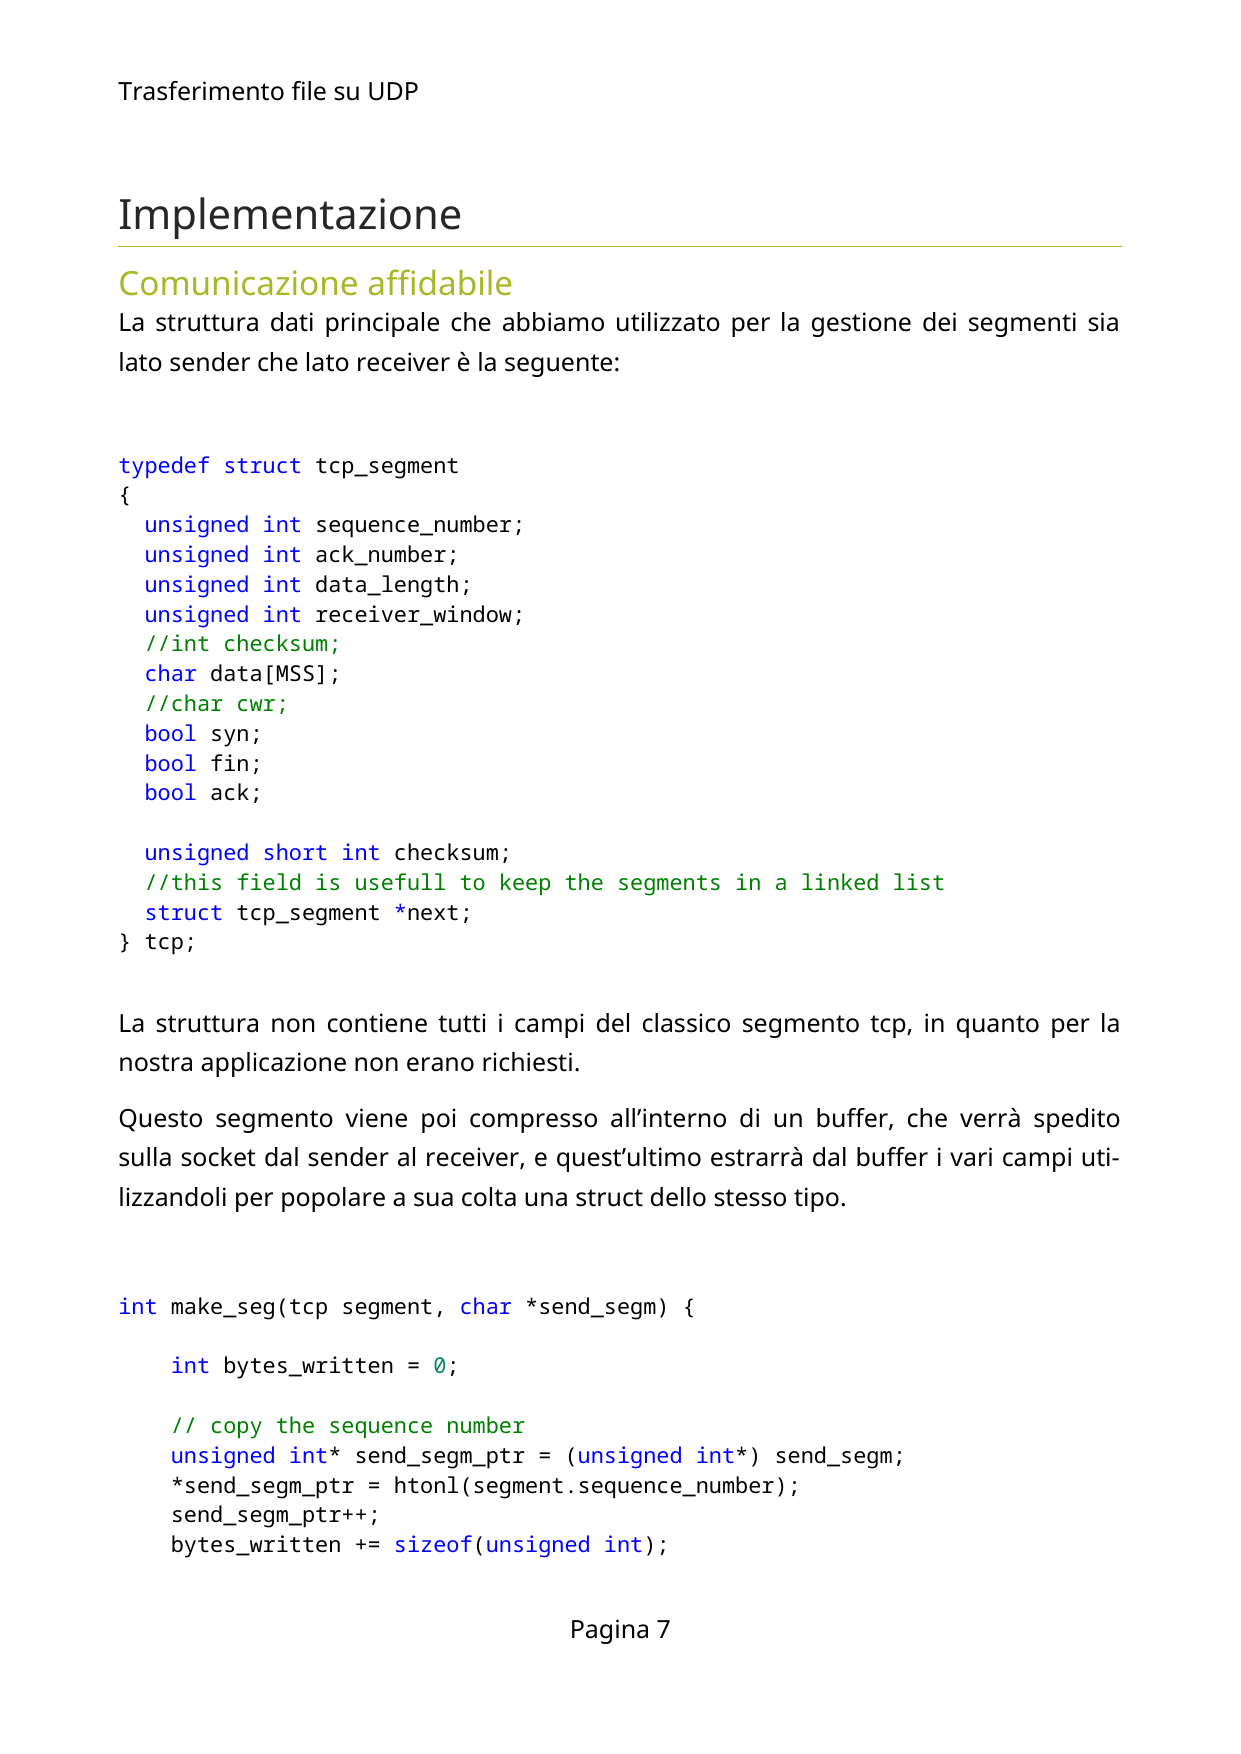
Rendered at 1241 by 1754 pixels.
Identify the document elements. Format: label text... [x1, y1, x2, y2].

text send_segm_ptr++; [118, 1499, 1122, 1529]
text //this field is usefull to keep the segments in a linked list [118, 867, 1122, 897]
text unsigned short int checksum; [118, 837, 1122, 867]
text //char cwr; [118, 688, 1122, 718]
text typedef struct tcp_segment [118, 450, 1122, 479]
text unsigned int sequence_number; [118, 509, 1122, 539]
text bool ack; [118, 777, 1122, 807]
text *send_segm_ptr = htonl(segment.sequence_number); [118, 1469, 1122, 1499]
text La struttura non contiene tutti i campi del classico segmento tcp, in quanto per la nostra applicazione non erano richiesti. [118, 1006, 1122, 1079]
text Questo segmento viene poi compresso all’interno di un buffer, che verrà spedito sulla socket dal sender al receiver, e quest’ultimo estrarrà dal buffer i vari campi uti-lizzandoli per popolare a sua colta una struct dello stesso tipo. [118, 1101, 1122, 1213]
text struct tcp_segment *next; [118, 897, 1122, 926]
subtitle Comunicazione affidabile [118, 259, 1122, 305]
subtitle Implementazione [118, 185, 1122, 246]
text unsigned int data_length; [118, 569, 1122, 599]
text bool syn; [118, 718, 1122, 748]
text // copy the sequence number [118, 1410, 1122, 1440]
text char data[MSS]; [118, 658, 1122, 688]
text unsigned int receiver_window; [118, 599, 1122, 628]
text int make_seg(tcp segment, char *send_segm) { [118, 1291, 1122, 1321]
text { [118, 479, 1122, 509]
text La struttura dati principale che abbiamo utilizzato per la gestione dei segmenti sia lato sender che lato receiver è la seguente: [118, 305, 1122, 378]
text bytes_written += sizeof(unsigned int); [118, 1529, 1122, 1559]
text bool fin; [118, 748, 1122, 777]
text unsigned int ack_number; [118, 539, 1122, 569]
text unsigned int* send_segm_ptr = (unsigned int*) send_segm; [118, 1440, 1122, 1469]
text } tcp; [118, 926, 1122, 956]
text //int checksum; [118, 628, 1122, 658]
text int bytes_written = 0; [118, 1350, 1122, 1380]
